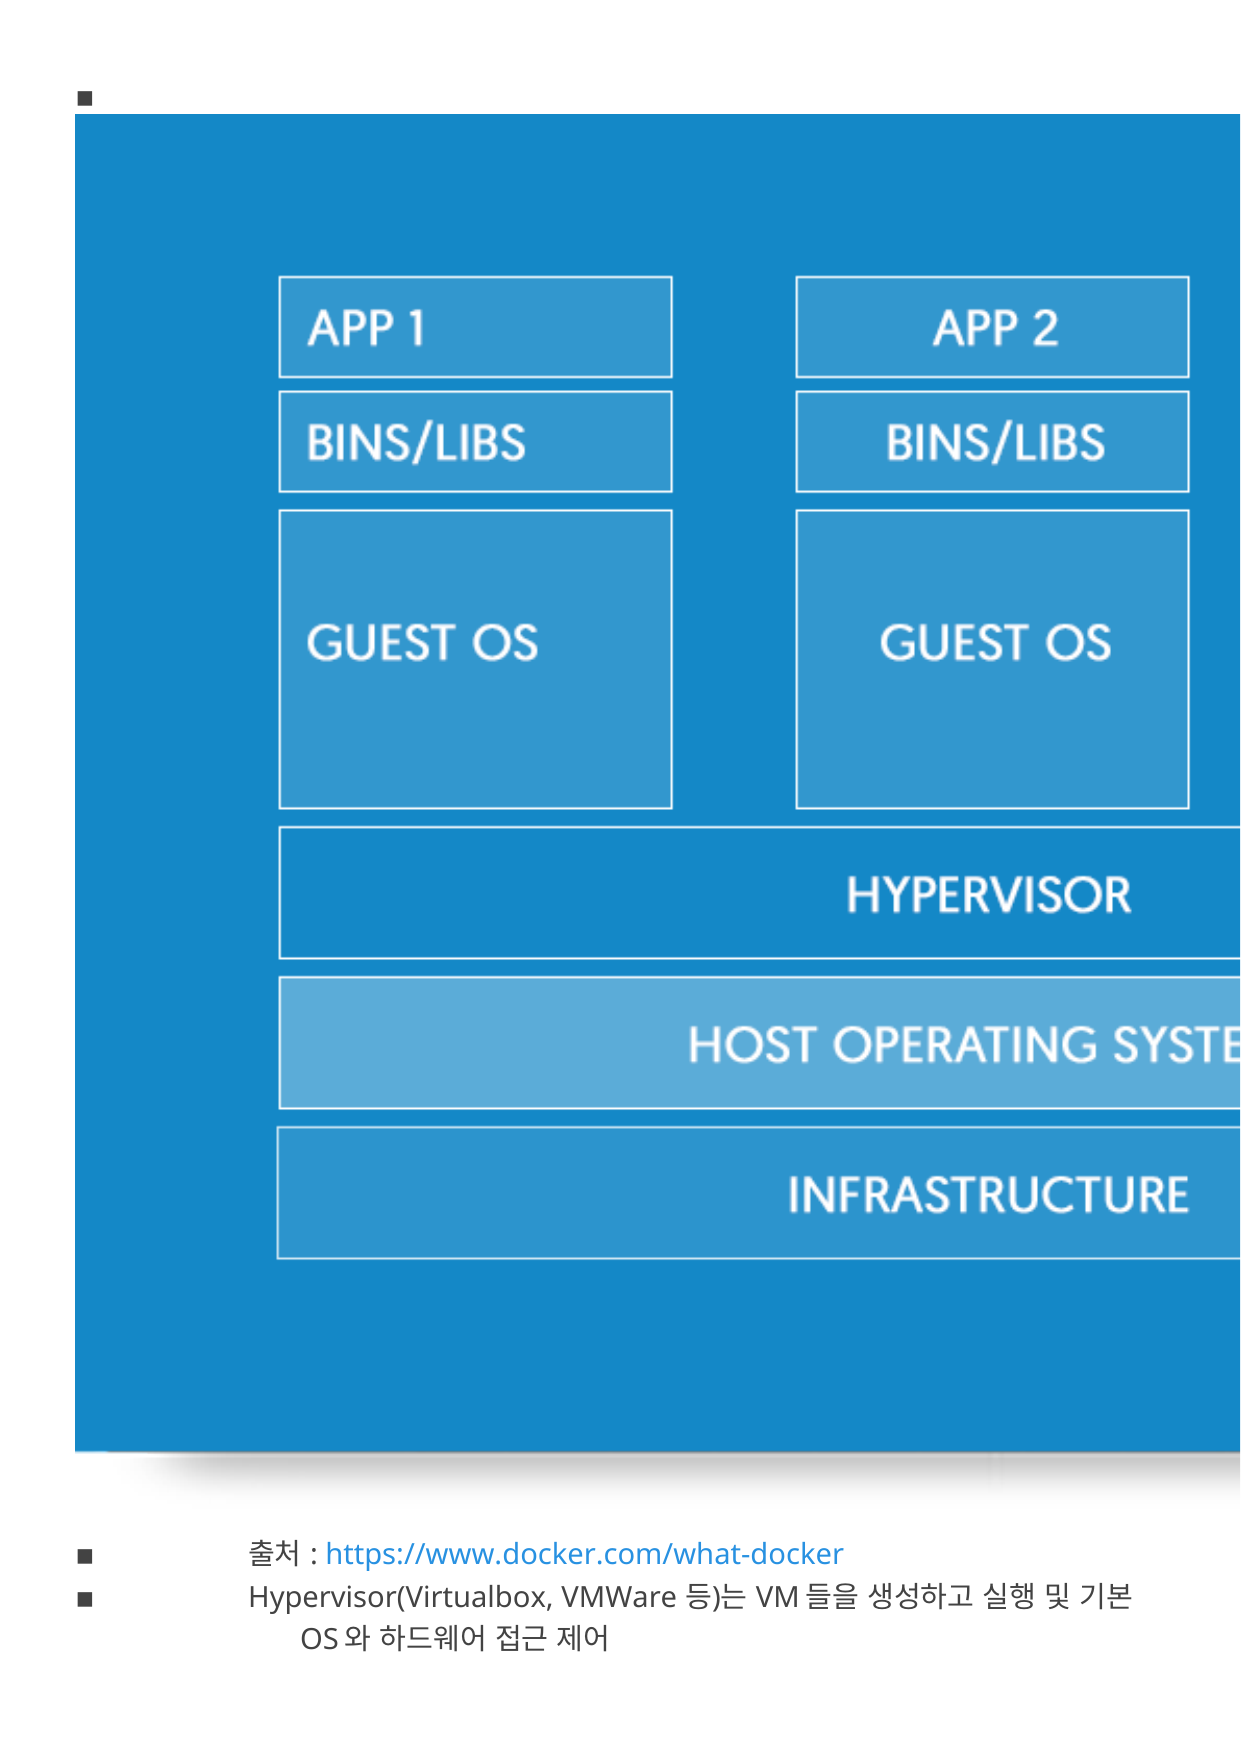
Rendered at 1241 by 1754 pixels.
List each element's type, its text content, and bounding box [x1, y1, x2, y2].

picture [75, 114, 1241, 1531]
list 출처 : https://www.docker.com/what-docker [75, 1531, 1165, 1573]
list Hypervisor(Virtualbox, VMWare 등)는 VM들을 생성하고 실행 및 기본 OS와 하드웨어 접근 제어 [75, 1573, 1165, 1658]
